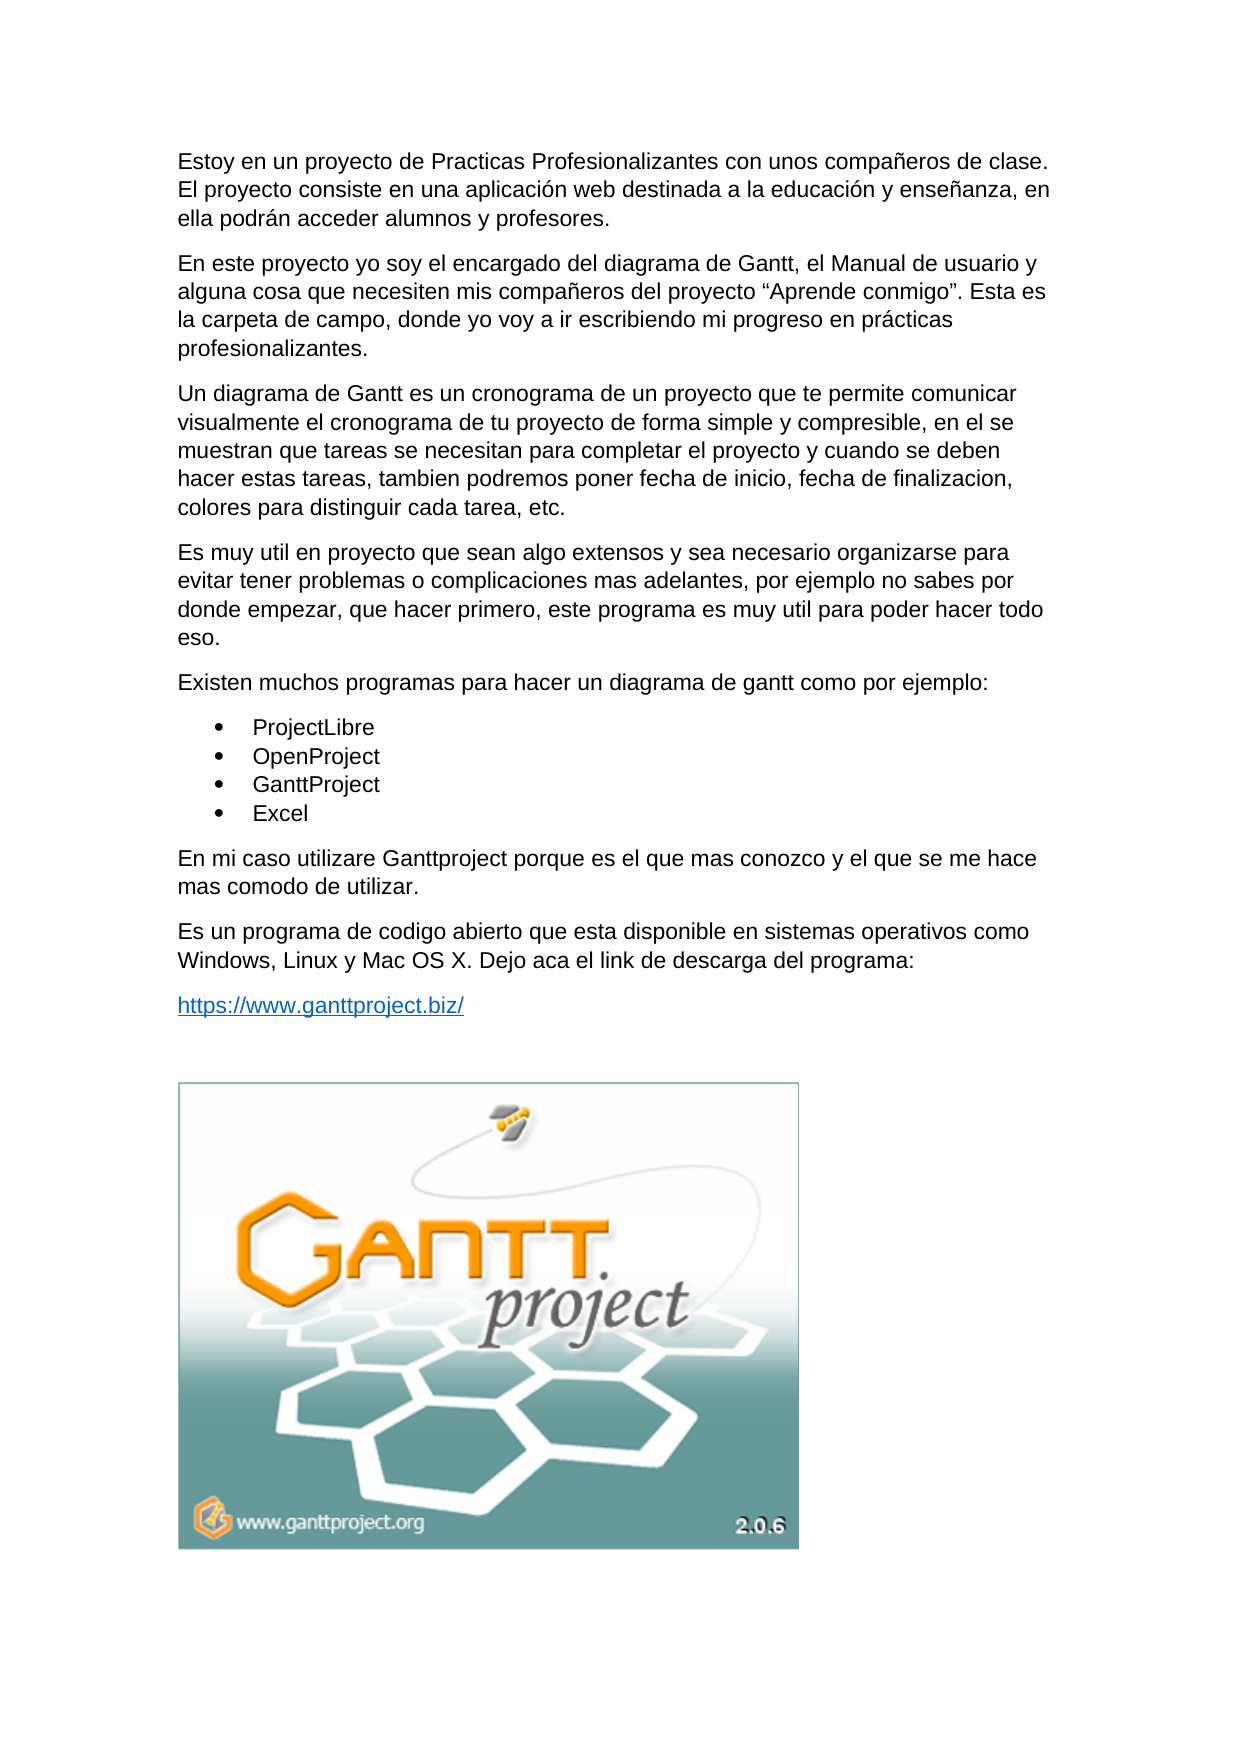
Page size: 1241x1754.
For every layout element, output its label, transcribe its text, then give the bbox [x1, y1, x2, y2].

text Existen muchos programas para hacer un diagrama de gantt como por ejemplo: [177, 669, 1063, 696]
list GanttProject [215, 771, 1063, 798]
text En mi caso utilizare Ganttproject porque es el que mas conozco y el que se me hace mas comodo de utilizar. [177, 845, 1063, 899]
text https://www.ganttproject.biz/ [177, 992, 1063, 1018]
list Excel [215, 800, 1063, 826]
text Un diagrama de Gantt es un cronograma de un proyecto que te permite comunicar visualmente el cronograma de tu proyecto de forma simple y compresible, en el se muestran que tareas se necesitan para completar el proyecto y cuando se deben hacer estas tareas, tambien podremos poner fecha de inicio, fecha de finalizacion, colores para distinguir cada tarea, etc. [177, 380, 1063, 520]
text En este proyecto yo soy el encargado del diagrama de Gantt, el Manual de usuario y alguna cosa que necesiten mis compañeros del proyecto “Aprende conmigo”. Esta es la carpeta de campo, donde yo voy a ir escribiendo mi progreso en prácticas profesionalizantes. [177, 249, 1063, 361]
text Es muy util en proyecto que sean algo extensos y sea necesario organizarse para evitar tener problemas o complicaciones mas adelantes, por ejemplo no sabes por donde empezar, que hacer primero, este programa es muy util para poder hacer todo eso. [177, 539, 1063, 651]
list ProjectLibre [215, 714, 1063, 741]
picture [177, 1082, 799, 1551]
text Estoy en un proyecto de Practicas Profesionalizantes con unos compañeros de clase. El proyecto consiste en una aplicación web destinada a la educación y enseñanza, en ella podrán acceder alumnos y profesores. [177, 148, 1063, 231]
text Es un programa de codigo abierto que esta disponible en sistemas operativos como Windows, Linux y Mac OS X. Dejo aca el link de descarga del programa: [177, 918, 1063, 973]
list OpenProject [215, 743, 1063, 769]
